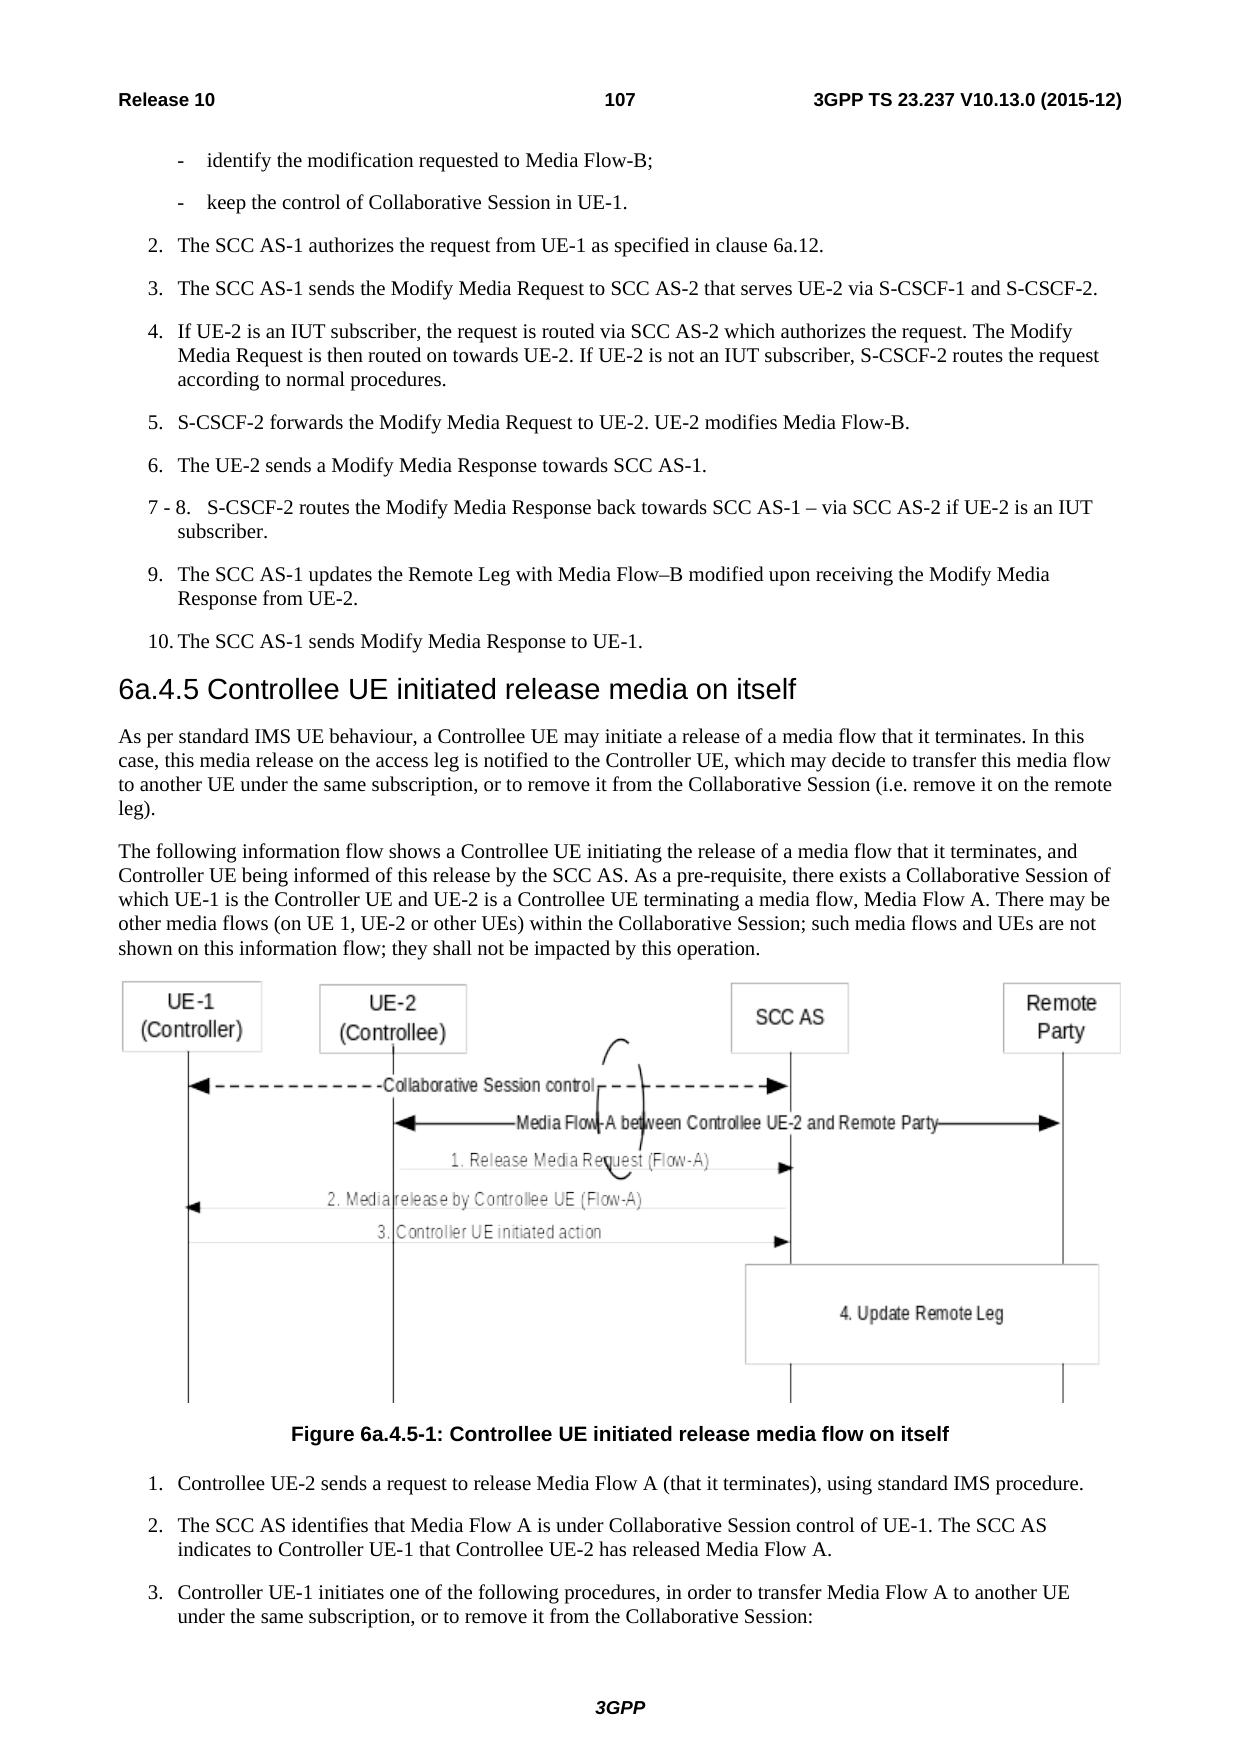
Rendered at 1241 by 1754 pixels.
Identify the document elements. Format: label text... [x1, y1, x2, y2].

text - keep the control of Collaborative Session in UE-1. [177, 190, 1122, 214]
text As per standard IMS UE behaviour, a Controllee UE may initiate a release of a media flow that it terminates. In this case, this media release on the access leg is notified to the Controller UE, which may decide to transfer this media flow to another UE under the same subscription, or to remove it from the Collaborative Session (i.e. remove it on the remote leg). [118, 724, 1122, 820]
text 3. Controller UE-1 initiates one of the following procedures, in order to transfer Media Flow A to another UE under the same subscription, or to remove it from the Collaborative Session: [148, 1580, 1122, 1628]
text 6. The UE-2 sends a Modify Media Response towards SCC AS-1. [148, 452, 1122, 477]
text 1. Controllee UE-2 sends a request to release Media Flow A (that it terminates), using standard IMS procedure. [148, 1471, 1122, 1494]
text 10. The SCC AS-1 sends Modify Media Response to UE-1. [148, 629, 1122, 653]
text The following information flow shows a Controllee UE initiating the release of a media flow that it terminates, and Controller UE being informed of this release by the SCC AS. As a pre-requisite, there exists a Collaborative Session of which UE-1 is the Controller UE and UE-2 is a Controllee UE terminating a media flow, Media Flow A. There may be other media flows (on UE 1, UE-2 or other UEs) within the Collaborative Session; such media flows and UEs are not shown on this information flow; they shall not be impacted by this operation. [118, 839, 1122, 959]
text 9. The SCC AS-1 updates the Remote Leg with Media Flow–B modified upon receiving the Modify Media Response from UE-2. [148, 562, 1122, 610]
text 7 - 8. S-CSCF-2 routes the Modify Media Response back towards SCC AS-1 – via SCC AS-2 if UE-2 is an IUT subscriber. [148, 495, 1122, 543]
text 3. The SCC AS-1 sends the Modify Media Request to SCC AS-2 that serves UE-2 via S-CSCF-1 and S-CSCF-2. [148, 276, 1122, 300]
text 5. S-CSCF-2 forwards the Modify Media Request to UE-2. UE-2 modifies Media Flow-B. [148, 410, 1122, 434]
text 2. The SCC AS-1 authorizes the request from UE-1 as specified in clause 6a.12. [148, 233, 1122, 257]
subtitle 6a.4.5 Controllee UE initiated release media on itself [118, 672, 1122, 705]
text - identify the modification requested to Media Flow-B; [177, 147, 1122, 172]
text Figure 6a.4.5-1: Controllee UE initiated release media flow on itself [118, 1422, 1122, 1446]
text 2. The SCC AS identifies that Media Flow A is under Collaborative Session control of UE-1. The SCC AS indicates to Controller UE-1 that Controllee UE-2 has released Media Flow A. [148, 1513, 1122, 1561]
text 4. If UE-2 is an IUT subscriber, the request is routed via SCC AS-2 which authorizes the request. The Modify Media Request is then routed on towards UE-2. If UE-2 is not an IUT subscriber, S-CSCF-2 routes the request according to normal procedures. [148, 319, 1122, 391]
